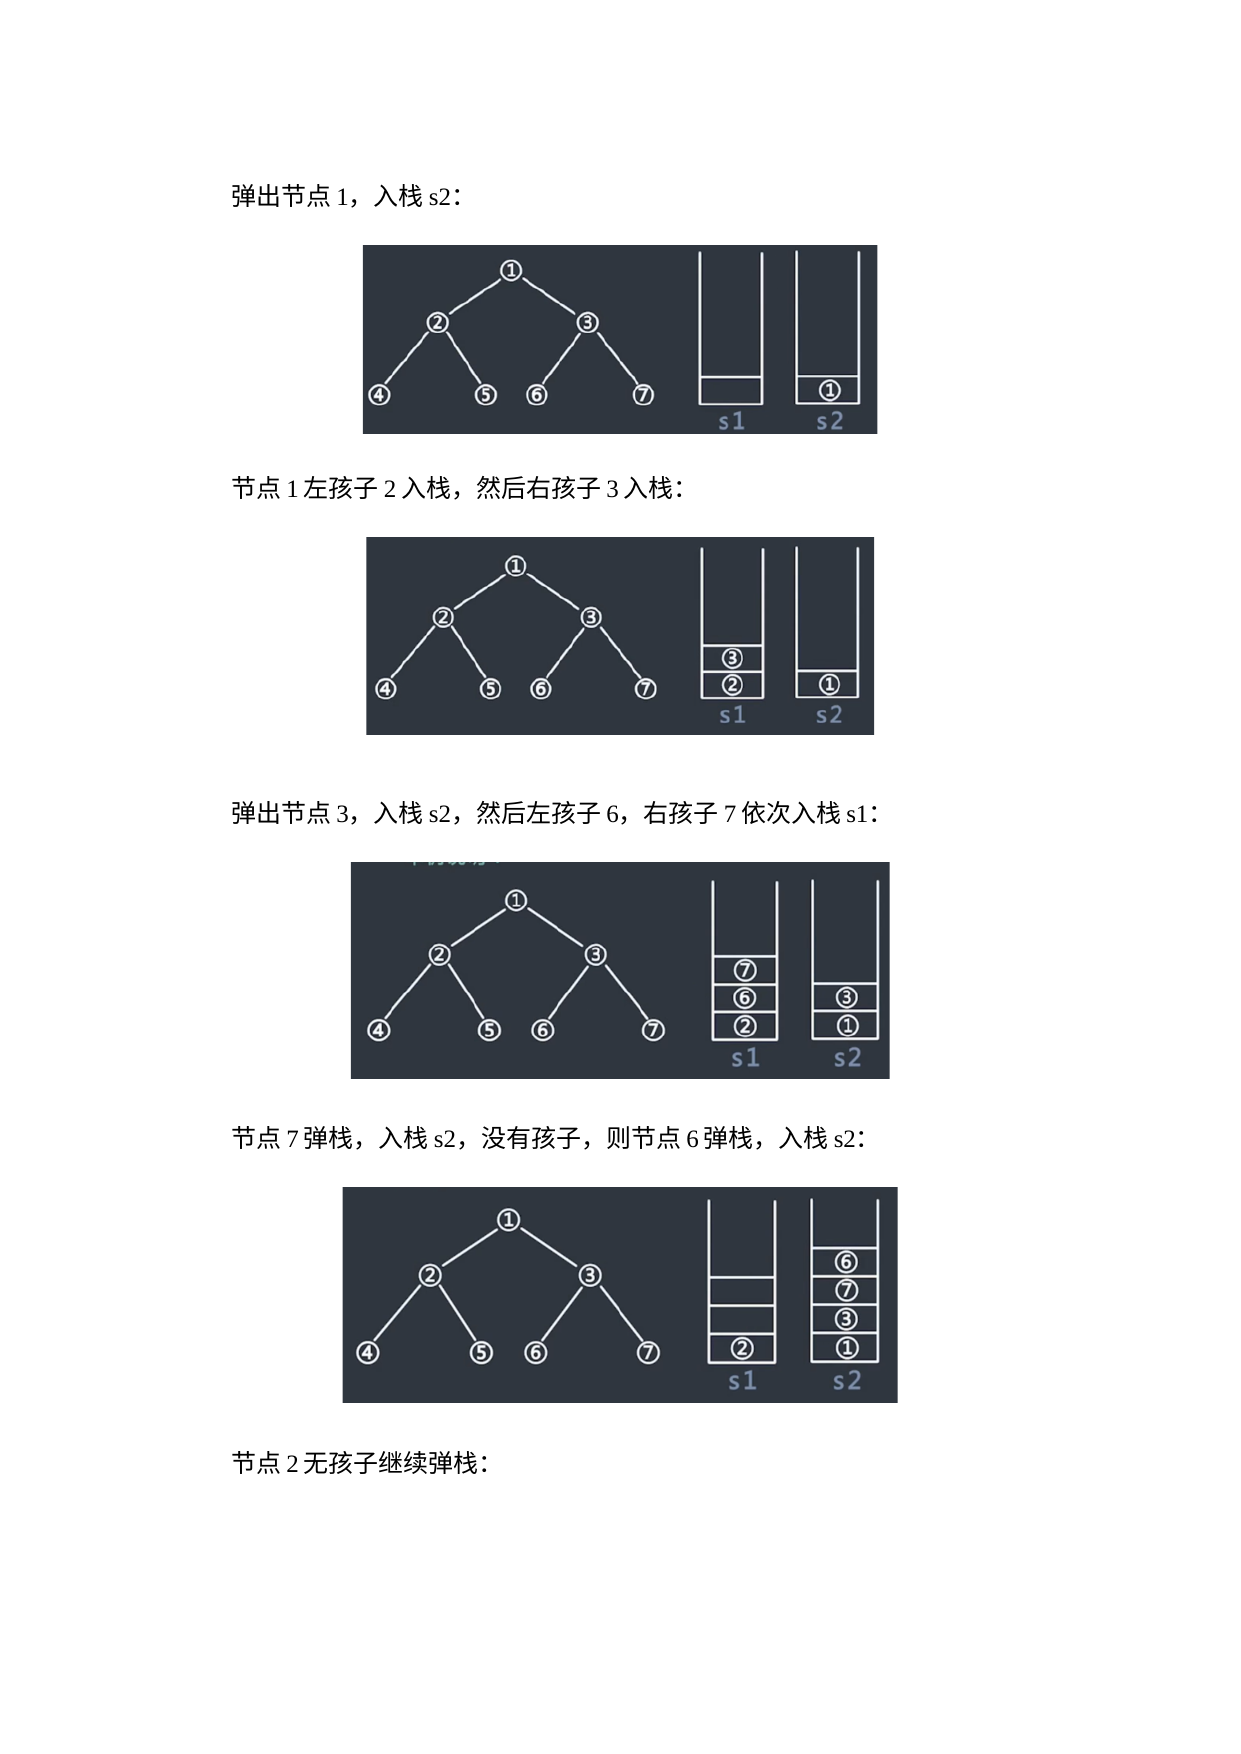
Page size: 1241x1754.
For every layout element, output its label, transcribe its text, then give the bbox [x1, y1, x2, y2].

text 弹出节点3，入栈s2，然后左孩子6，右孩子7依次入栈s1： [187, 779, 1053, 844]
text 弹出节点1，入栈s2： [187, 162, 1053, 227]
picture [342, 1187, 898, 1403]
picture [362, 245, 878, 434]
picture [366, 537, 875, 735]
text 节点1左孩子2入栈，然后右孩子3入栈： [187, 454, 1053, 519]
text 节点2无孩子继续弹栈： [187, 1429, 1053, 1494]
picture [350, 862, 890, 1079]
text 节点7弹栈，入栈s2，没有孩子，则节点6弹栈，入栈s2： [187, 1104, 1053, 1169]
